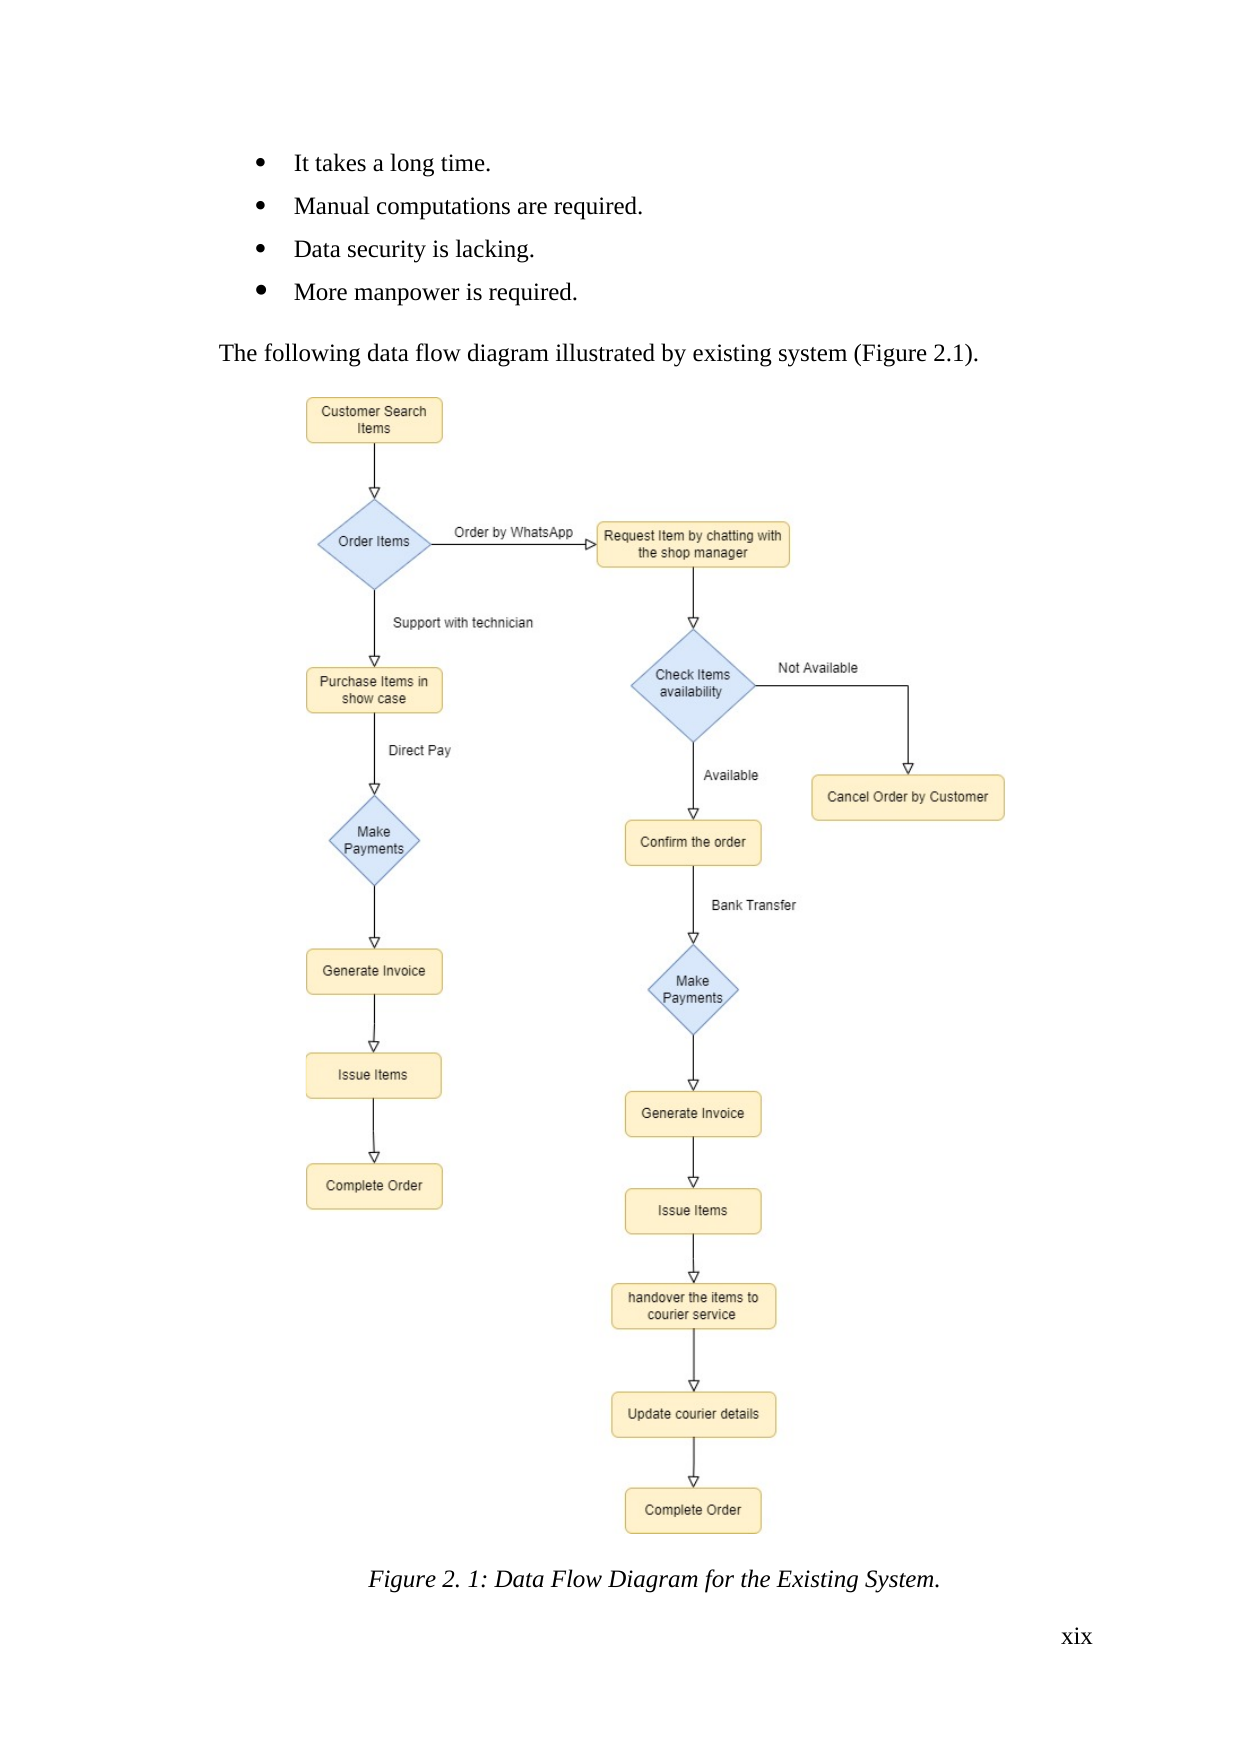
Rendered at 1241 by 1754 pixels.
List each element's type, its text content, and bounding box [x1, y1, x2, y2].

list Data security is lacking. [256, 234, 1093, 263]
picture [305, 397, 1006, 1534]
list Manual computations are required. [256, 191, 1093, 219]
list More manpower is required. [256, 277, 1093, 307]
list It takes a long time. [256, 148, 1093, 176]
text Figure 2. 1: Data Flow Diagram for the Existing System. [218, 1564, 1093, 1593]
text The following data flow diagram illustrated by existing system (Figure 2.1). [218, 338, 1093, 367]
